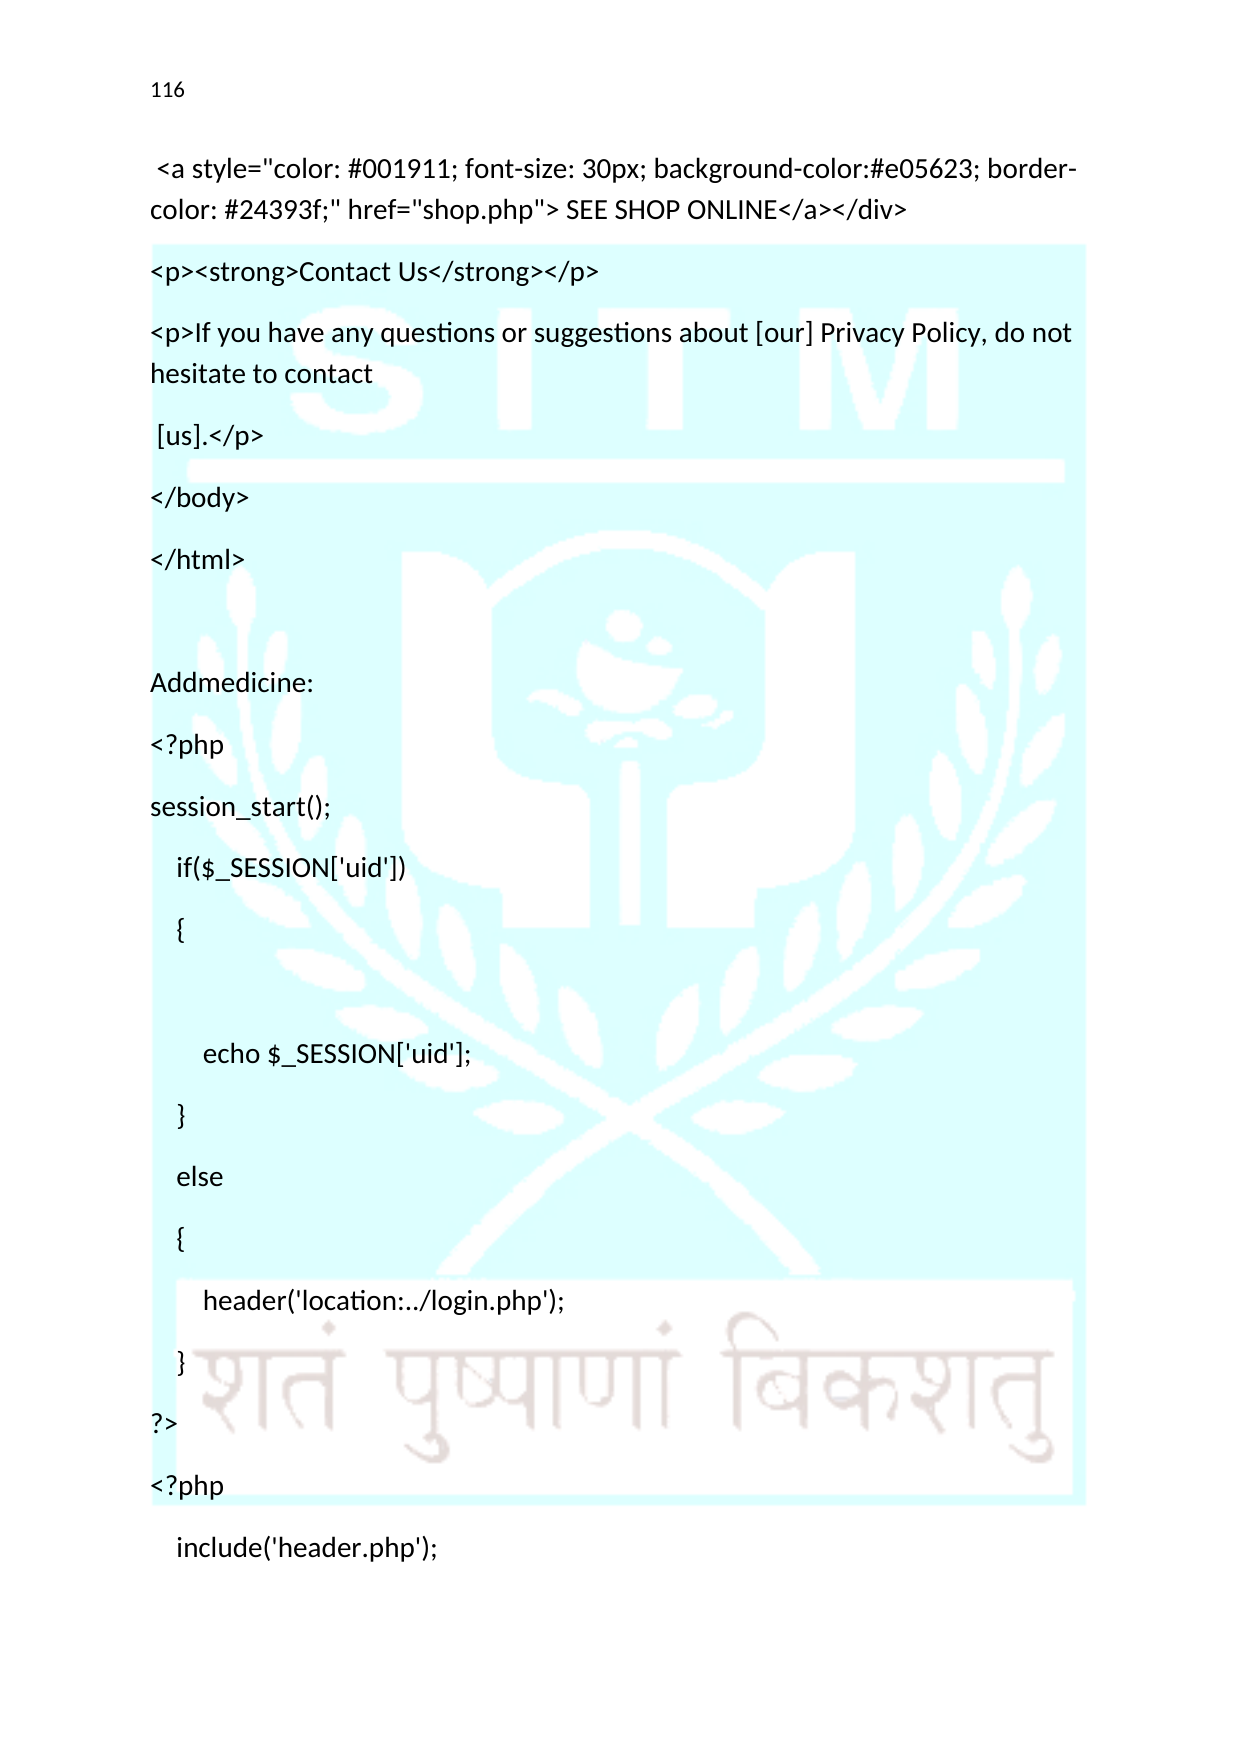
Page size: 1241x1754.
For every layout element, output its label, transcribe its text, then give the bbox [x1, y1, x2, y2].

text } [150, 1344, 1090, 1379]
text <?php [150, 726, 1090, 762]
text { [150, 911, 1090, 947]
text Addmedicine: [150, 664, 1090, 700]
text } [150, 1097, 1090, 1132]
text </body> [150, 479, 1090, 514]
text header('location:../login.php'); [150, 1282, 1090, 1318]
text <?php [150, 1467, 1090, 1503]
text else [150, 1158, 1090, 1194]
text <p>If you have any questions or suggestions about [our] Privacy Policy, do not hesitate to contact [150, 314, 1090, 391]
text <p><strong>Contact Us</strong></p> [150, 253, 1090, 288]
text ?> [150, 1406, 1090, 1441]
text { [150, 1220, 1090, 1256]
text [us].</p> [150, 417, 1090, 453]
text session_start(); [150, 788, 1090, 823]
text include('header.php'); [150, 1529, 1090, 1565]
text </html> [150, 541, 1090, 576]
text if($_SESSION['uid']) [150, 849, 1090, 885]
text <a style="color: #001911; font-size: 30px; background-color:#e05623; border-color: #24393f;" href="shop.php"> SEE SHOP ONLINE</a></div> [150, 150, 1090, 227]
text echo $_SESSION['uid']; [150, 1035, 1090, 1071]
